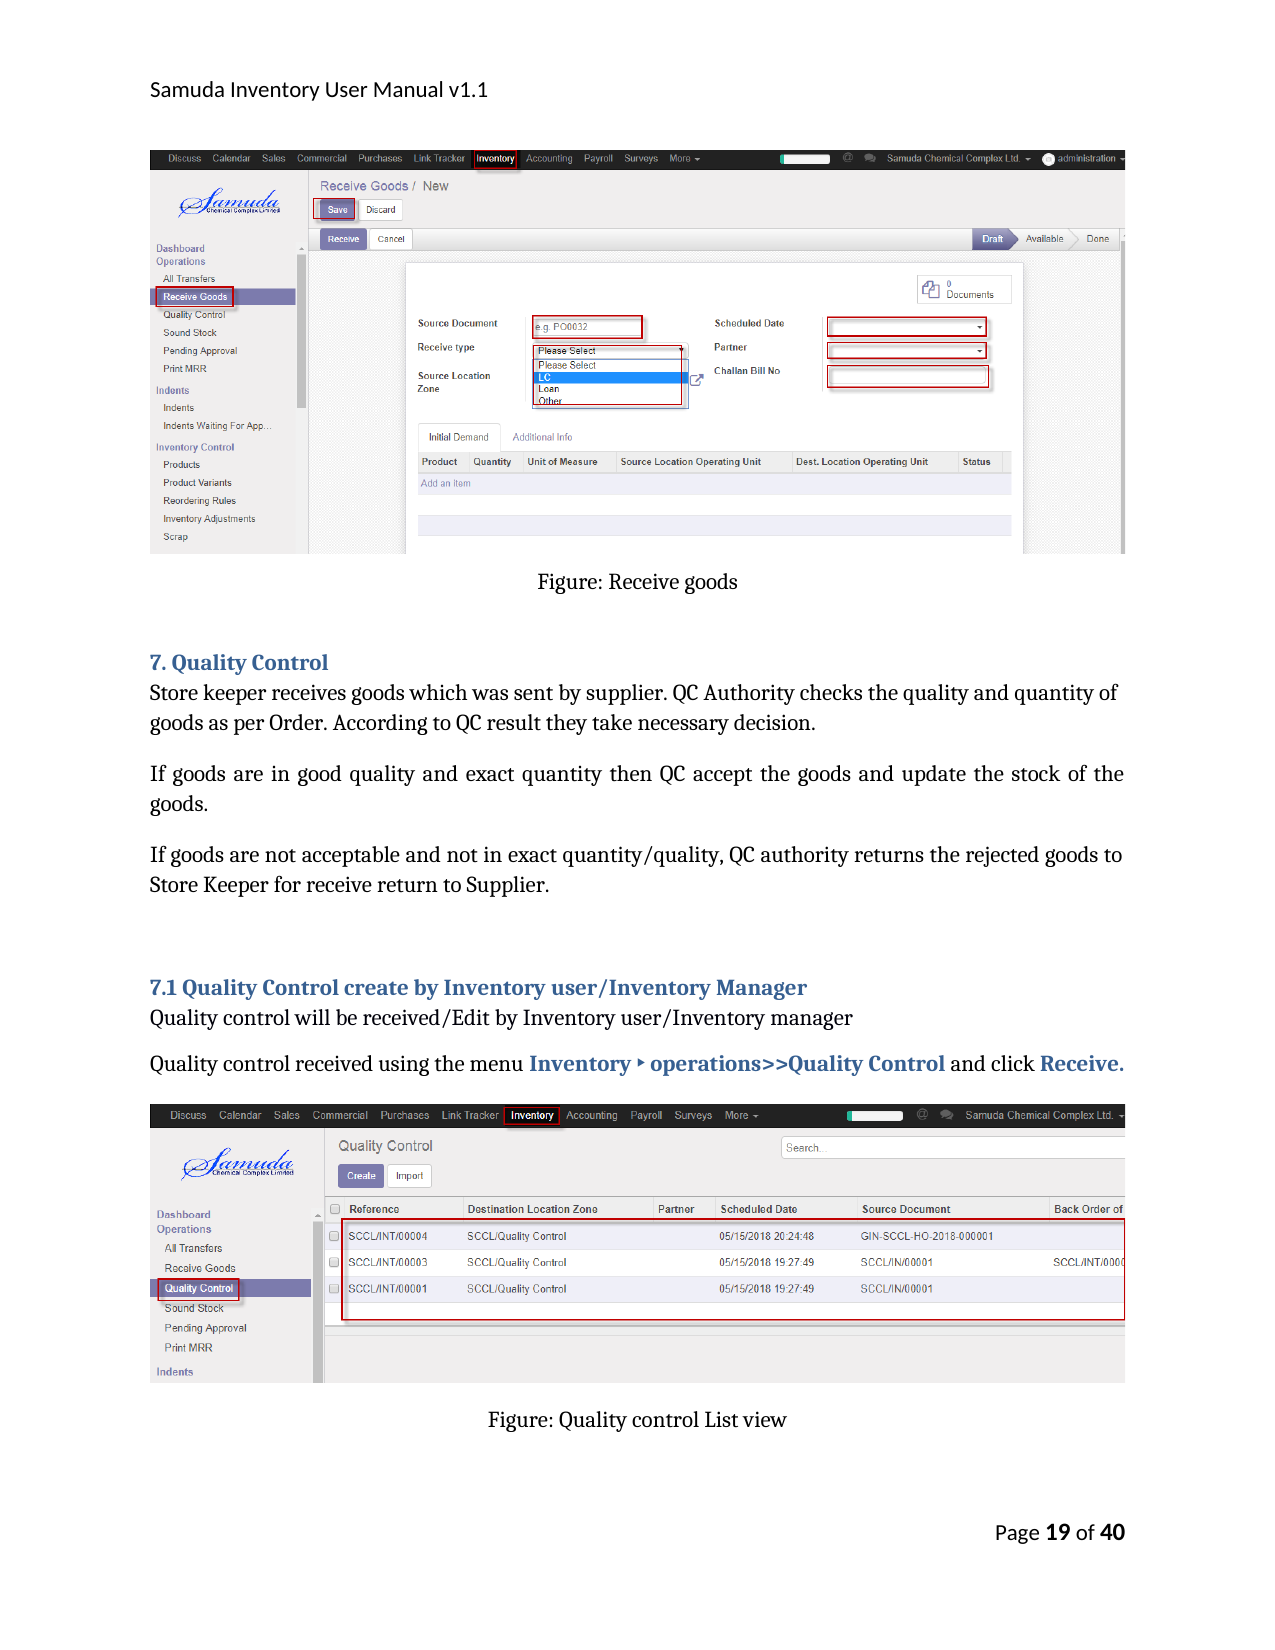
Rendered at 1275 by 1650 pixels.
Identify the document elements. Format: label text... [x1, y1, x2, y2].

text Quality control received using the menu Inventory ‣ operations>>Quality Control and click Receive. [150, 1047, 1125, 1079]
picture [150, 1104, 1125, 1383]
subtitle 7. Quality Control [150, 649, 1125, 676]
picture [150, 150, 1125, 554]
text Store keeper receives goods which was sent by supplier. QC Authority checks the quality and quantity of goods as per Order. According to QC result they take necessary decision. [150, 679, 1125, 736]
text If goods are in good quality and exact quantity then QC accept the goods and update the stock of the goods. [150, 761, 1125, 817]
text Figure: Receive goods [150, 569, 1125, 596]
text Quality control will be received/Edit by Inventory user/Inventory manager [150, 1004, 1125, 1031]
text If goods are not acceptable and not in exact quantity/quality, QC authority returns the rejected goods to Store Keeper for receive return to Supplier. [150, 842, 1125, 899]
text Figure: Quality control List view [150, 1407, 1125, 1434]
subtitle 7.1 Quality Control create by Inventory user/Inventory Manager [150, 974, 1125, 1001]
